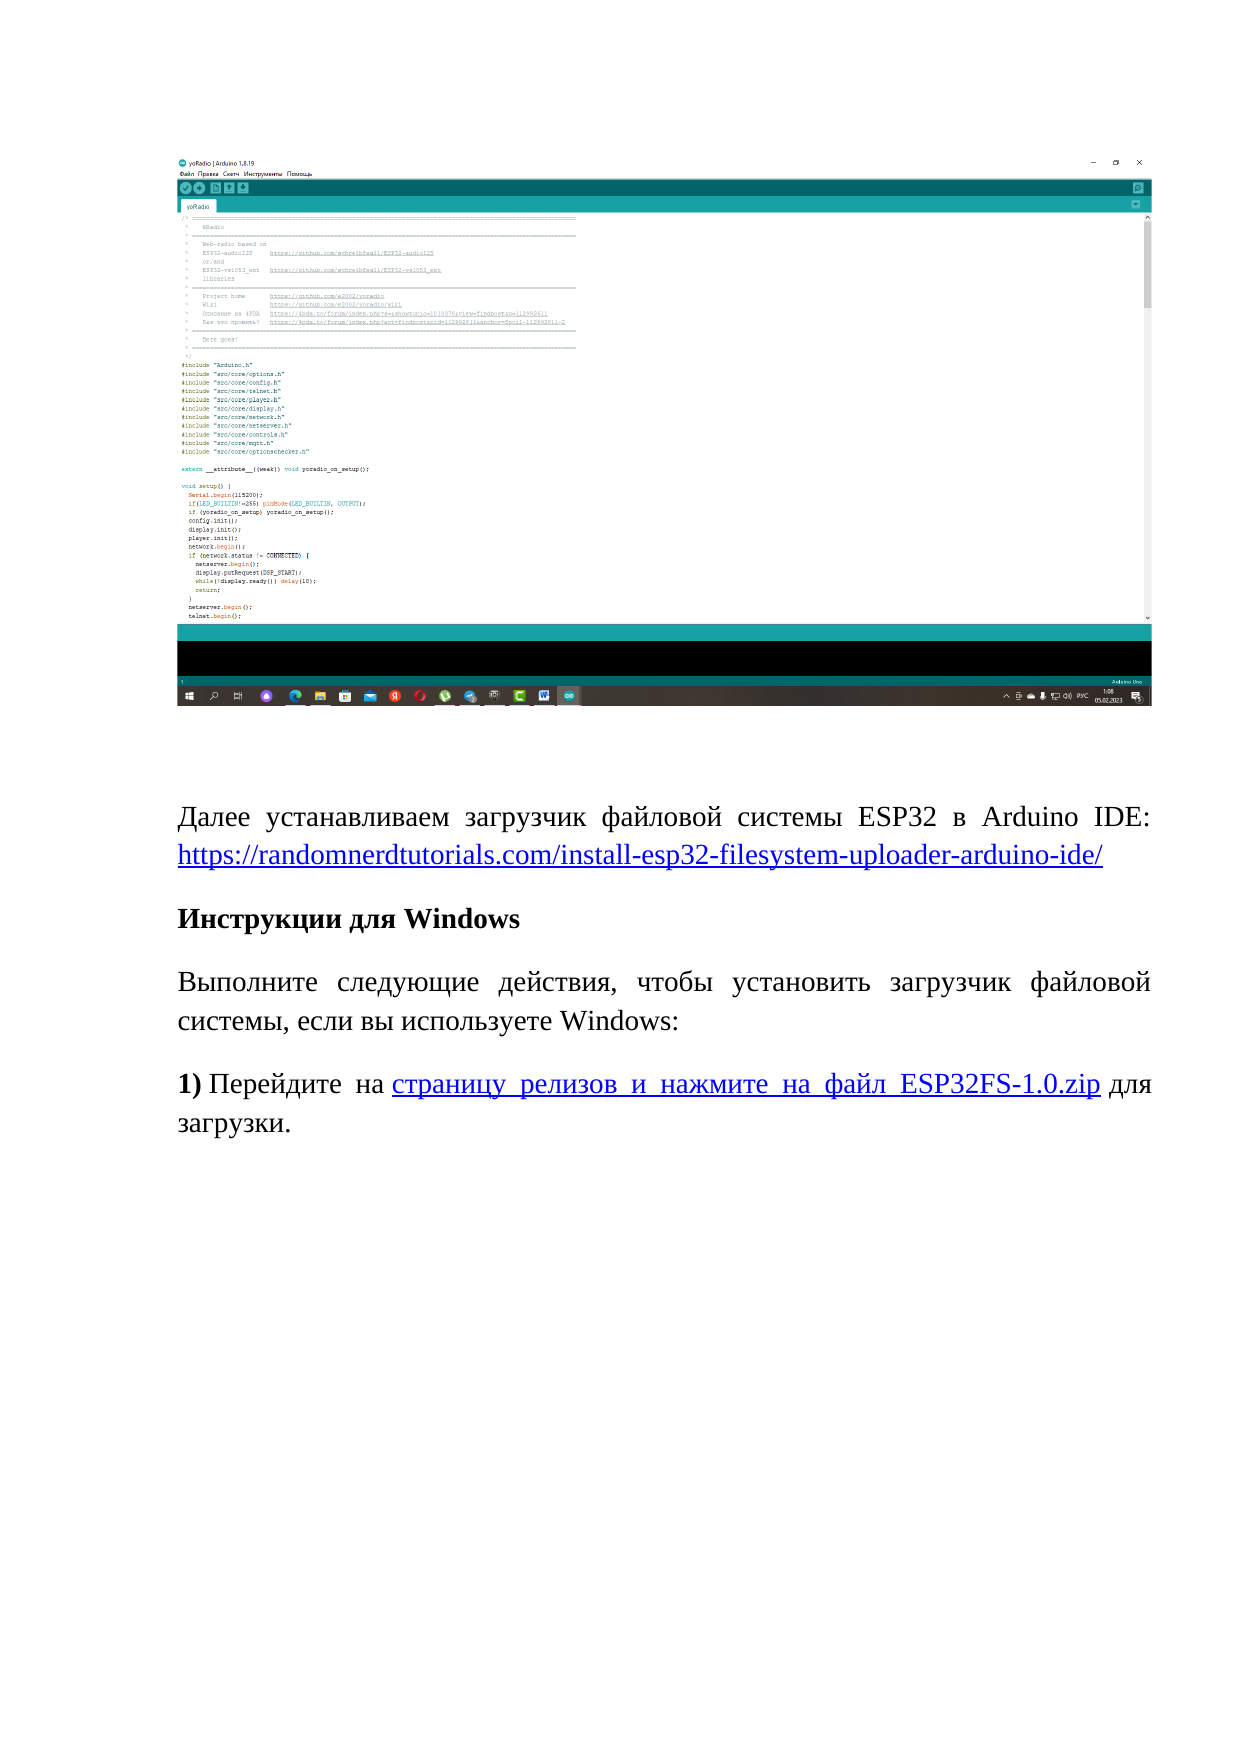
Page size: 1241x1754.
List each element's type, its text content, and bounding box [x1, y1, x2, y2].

picture [177, 157, 1152, 706]
text Далее устанавливаем загрузчик файловой системы ESP32 в Arduino IDE: https://randomnerdtutorials.com/install-esp32-filesystem-uploader-arduino-ide/ [177, 799, 1152, 871]
text 1) Перейдите на страницу релизов и нажмите на файл ESP32FS-1.0.zip для загрузки. [177, 1066, 1152, 1138]
text Выполните следующие действия, чтобы установить загрузчик файловой системы, если вы используете Windows: [177, 964, 1152, 1036]
text Инструкции для Windows [177, 901, 1152, 934]
